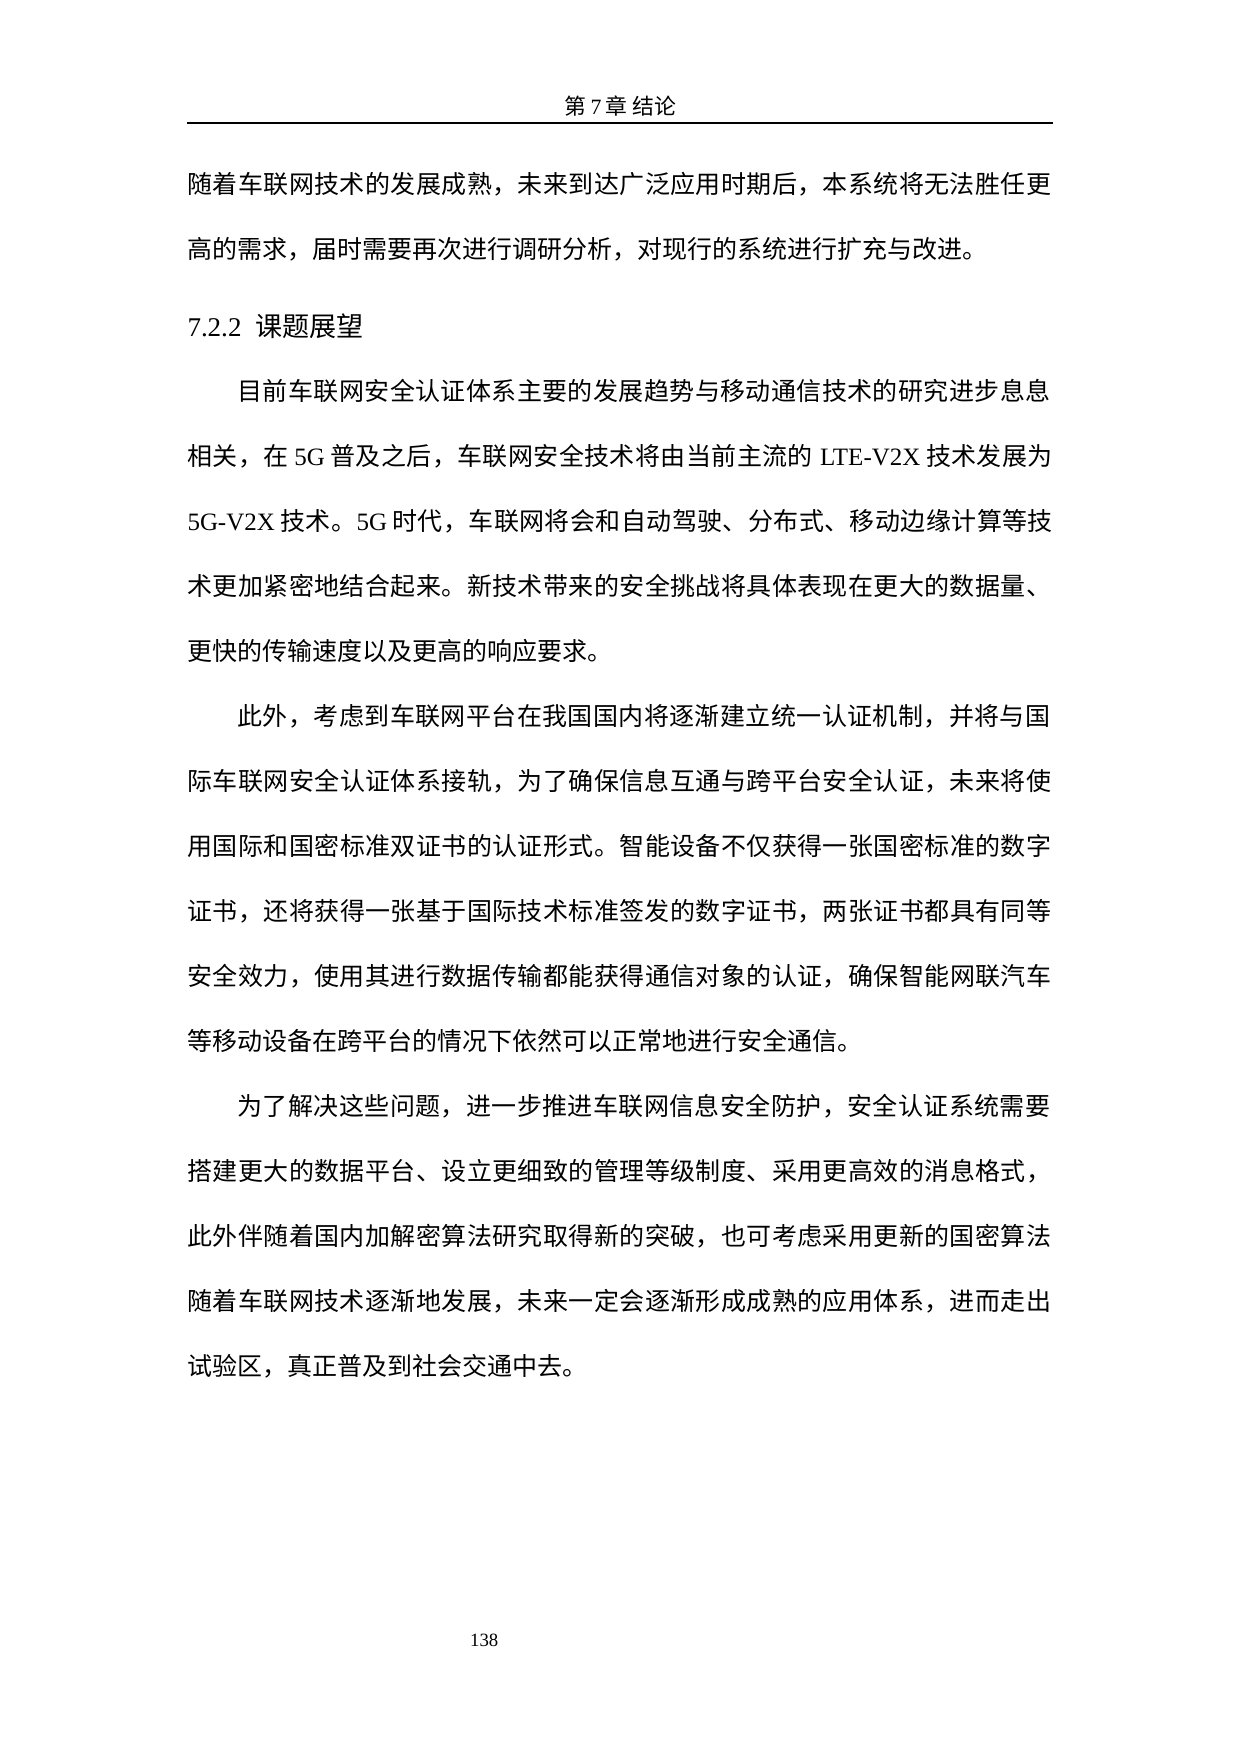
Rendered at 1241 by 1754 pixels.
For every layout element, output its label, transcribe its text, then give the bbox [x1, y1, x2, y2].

text 为了解决这些问题，进一步推进车联网信息安全防护，安全认证系统需要搭建更大的数据平台、设立更细致的管理等级制度、采用更高效的消息格式，此外伴随着国内加解密算法研究取得新的突破，也可考虑采用更新的国密算法。随着车联网技术逐渐地发展，未来一定会逐渐形成成熟的应用体系，进而走出试验区，真正普及到社会交通中去。 [187, 1072, 1053, 1397]
text 此外，考虑到车联网平台在我国国内将逐渐建立统一认证机制，并将与国际车联网安全认证体系接轨，为了确保信息互通与跨平台安全认证，未来将使用国际和国密标准双证书的认证形式。智能设备不仅获得一张国密标准的数字证书，还将获得一张基于国际技术标准签发的数字证书，两张证书都具有同等安全效力，使用其进行数据传输都能获得通信对象的认证，确保智能网联汽车等移动设备在跨平台的情况下依然可以正常地进行安全通信。 [187, 682, 1053, 1072]
text 7.2.2 课题展望 [187, 305, 1053, 344]
text 目前车联网安全认证体系主要的发展趋势与移动通信技术的研究进步息息相关，在5G普及之后，车联网安全技术将由当前主流的LTE-V2X技术发展为5G-V2X技术。5G时代，车联网将会和自动驾驶、分布式、移动边缘计算等技术更加紧密地结合起来。新技术带来的安全挑战将具体表现在更大的数据量、更快的传输速度以及更高的响应要求。 [187, 357, 1053, 682]
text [187, 150, 1053, 280]
